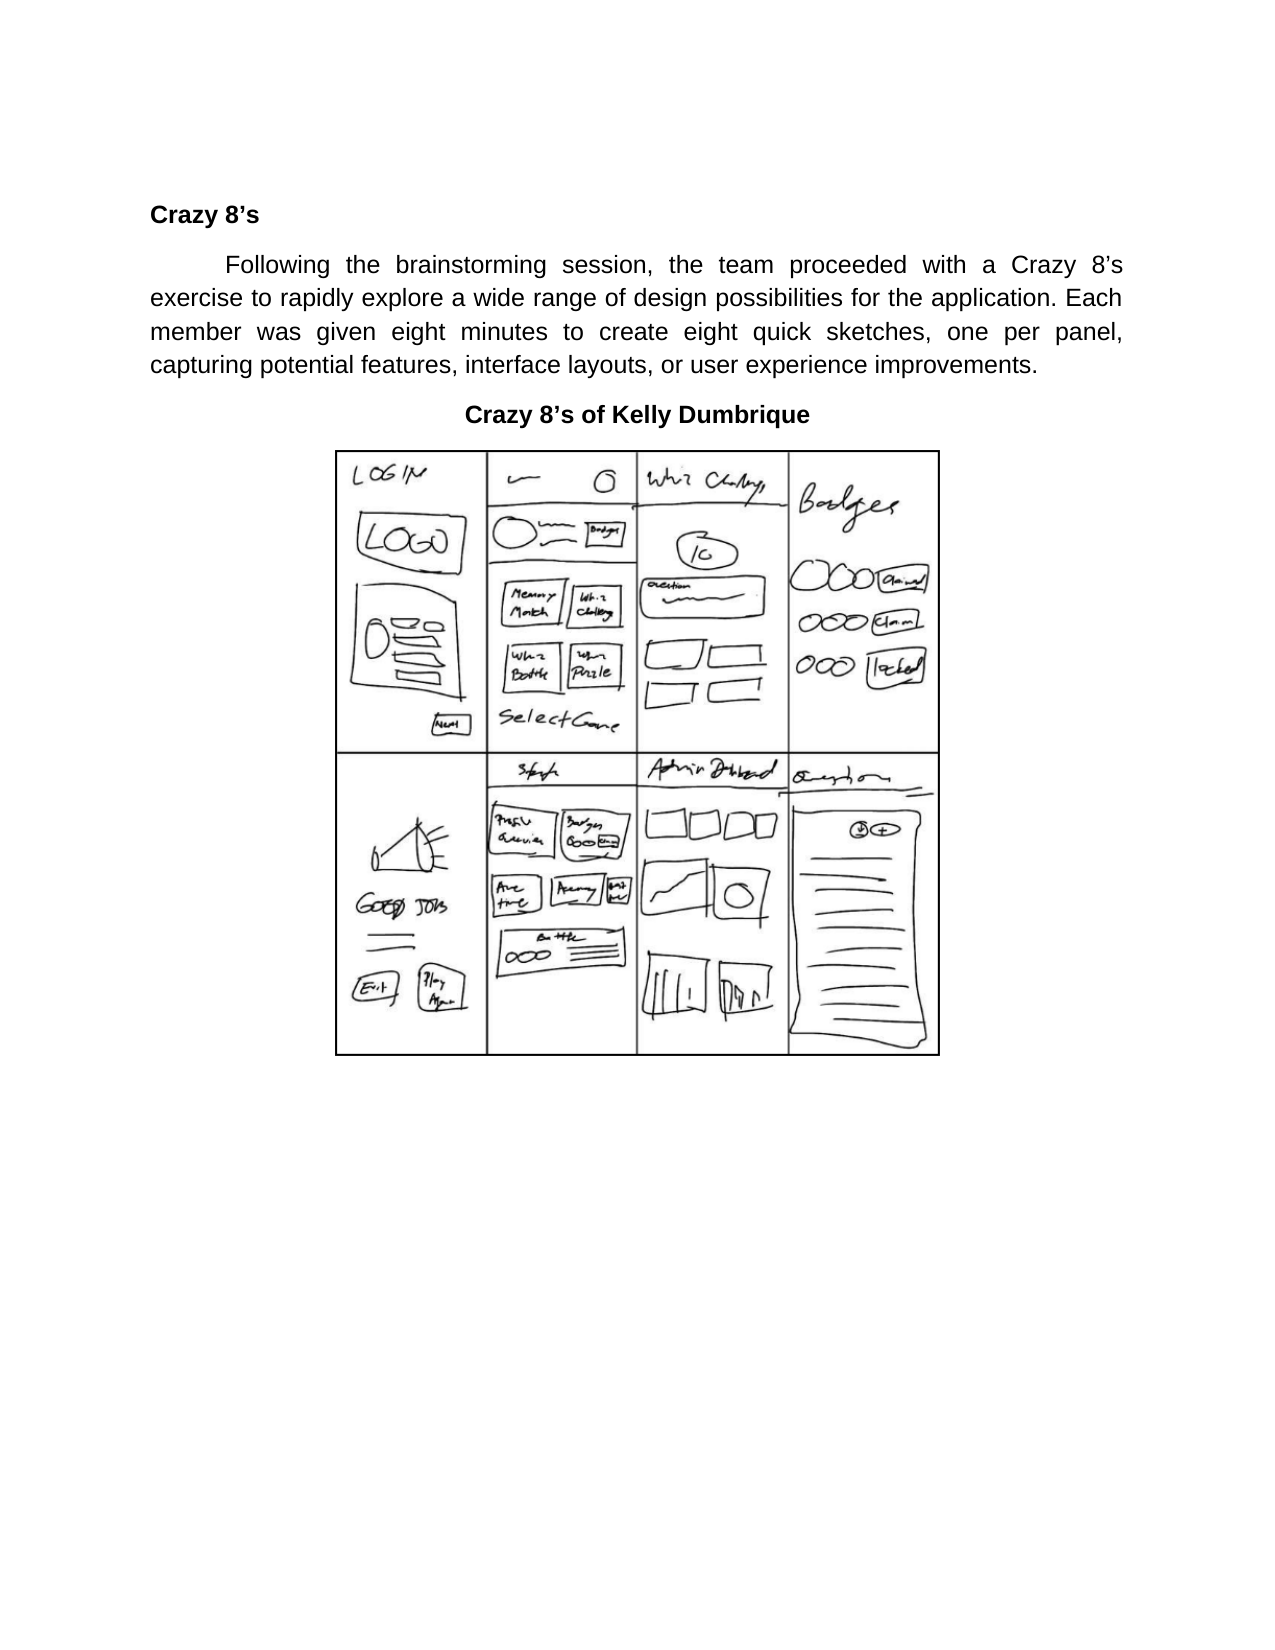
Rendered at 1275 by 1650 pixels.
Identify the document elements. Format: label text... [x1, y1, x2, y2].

picture [334, 450, 941, 1057]
text Following the brainstorming session, the team proceeded with a Crazy 8’s exercise to rapidly explore a wide range of design possibilities for the application. Each member was given eight minutes to create eight quick sketches, one per panel, capturing potential features, interface layouts, or user experience improvements. [150, 250, 1125, 379]
text Crazy 8’s [150, 200, 1125, 229]
text Crazy 8’s of Kelly Dumbrique [150, 400, 1125, 429]
